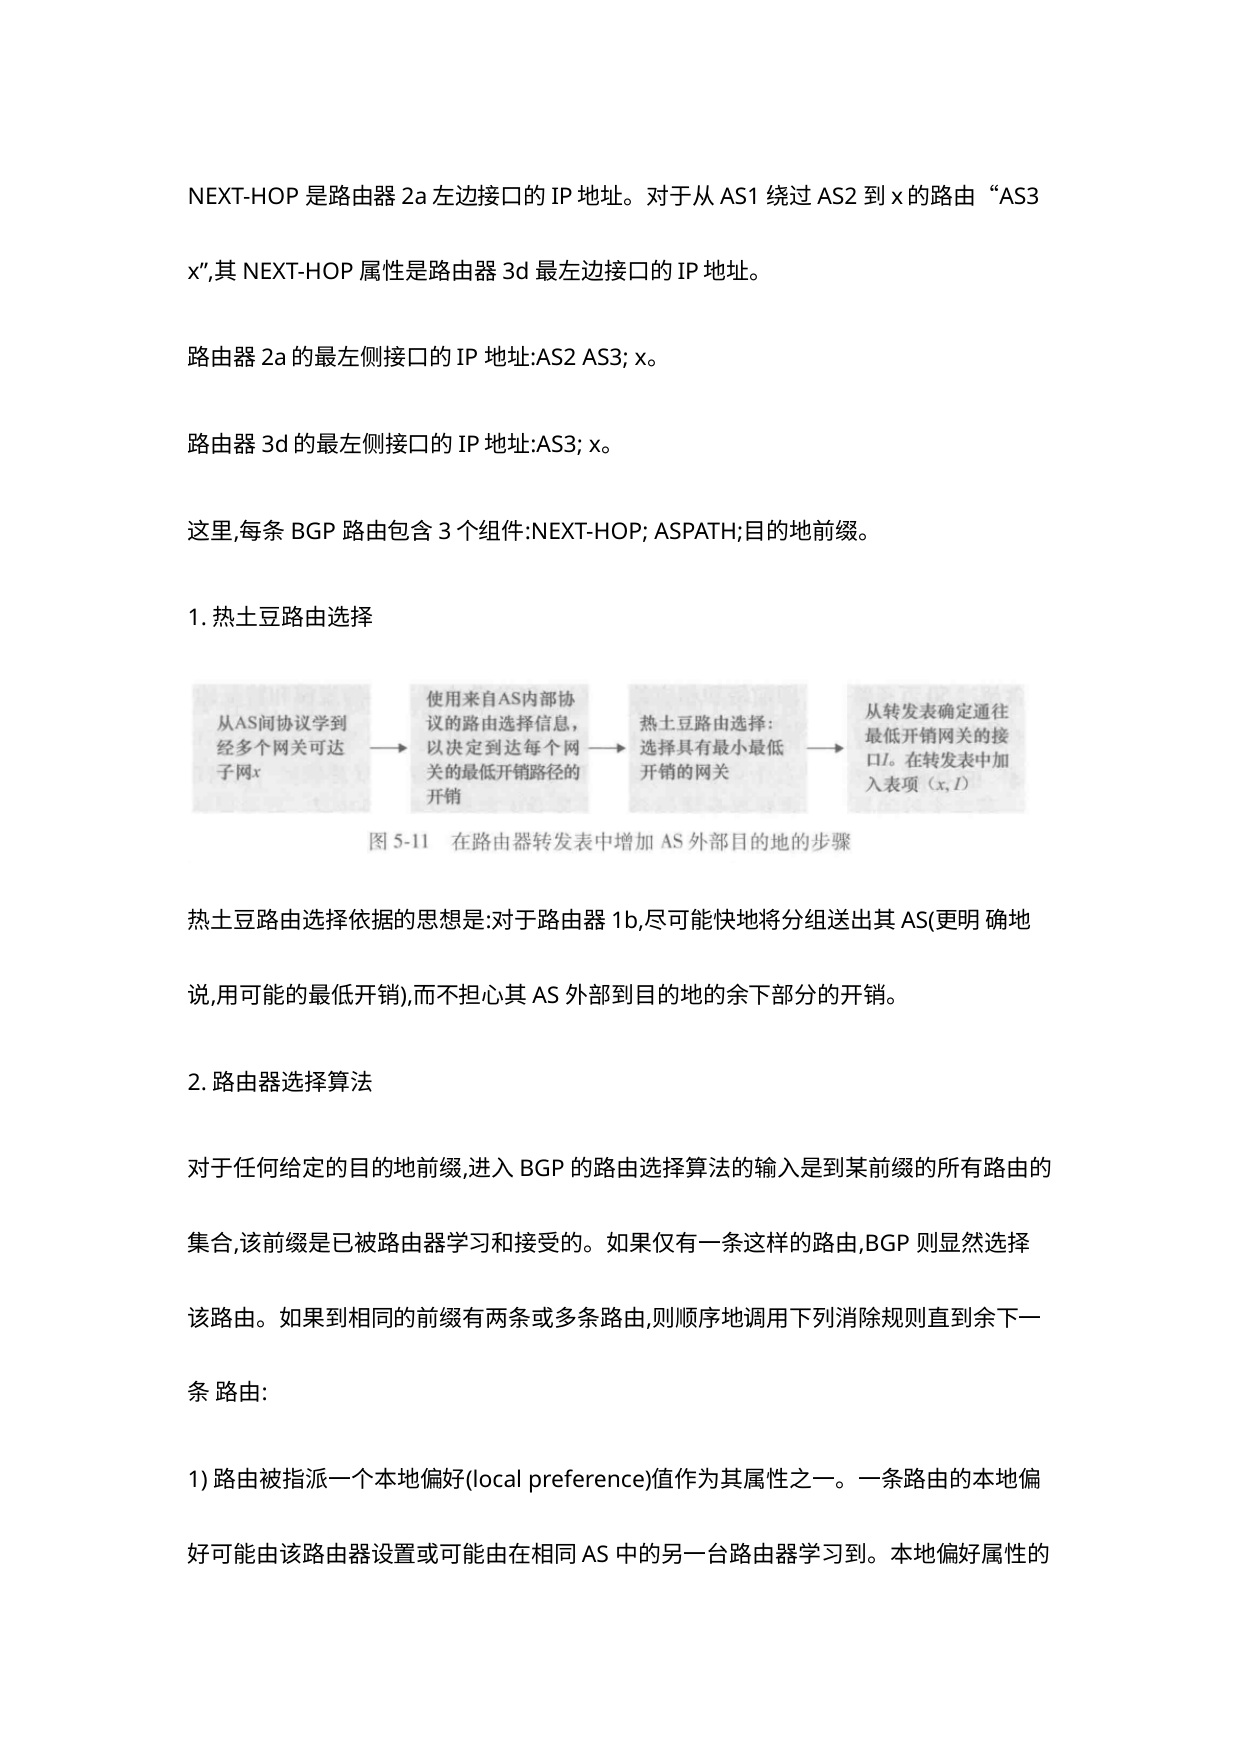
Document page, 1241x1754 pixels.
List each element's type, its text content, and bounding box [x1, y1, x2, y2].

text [187, 1445, 1053, 1585]
text 路由器2a的最左侧接口的IP 地址:AS2 AS3; x。 [187, 323, 1053, 388]
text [187, 162, 1053, 302]
text 对于任何给定的目的地前缀,进入BGP 的路由选择算法的输入是到某前缀的所有路由的集合,该前缀是已被路由器学习和接受的。如果仅有一条这样的路由,BGP 则显然选择该路由。如果到相同的前缀有两条或多条路由,则顺序地调用下列消除规则直到余下一条 路由: [187, 1134, 1053, 1423]
picture [187, 672, 1039, 863]
text 这里,每条 BGP 路由包含3个组件:NEXT-HOP; ASPATH;目的地前缀。 [187, 497, 1053, 562]
text 路由器 3d的最左侧接口的IP地址:AS3; x。 [187, 410, 1053, 475]
text 1. 热土豆路由选择 [187, 583, 1053, 648]
text 热土豆路由选择依据的思想是:对于路由器1b,尽可能快地将分组送出其AS(更明 确地说,用可能的最低开销),而不担心其AS 外部到目的地的余下部分的开销。 [187, 886, 1053, 1026]
text 2. 路由器选择算法 [187, 1048, 1053, 1113]
